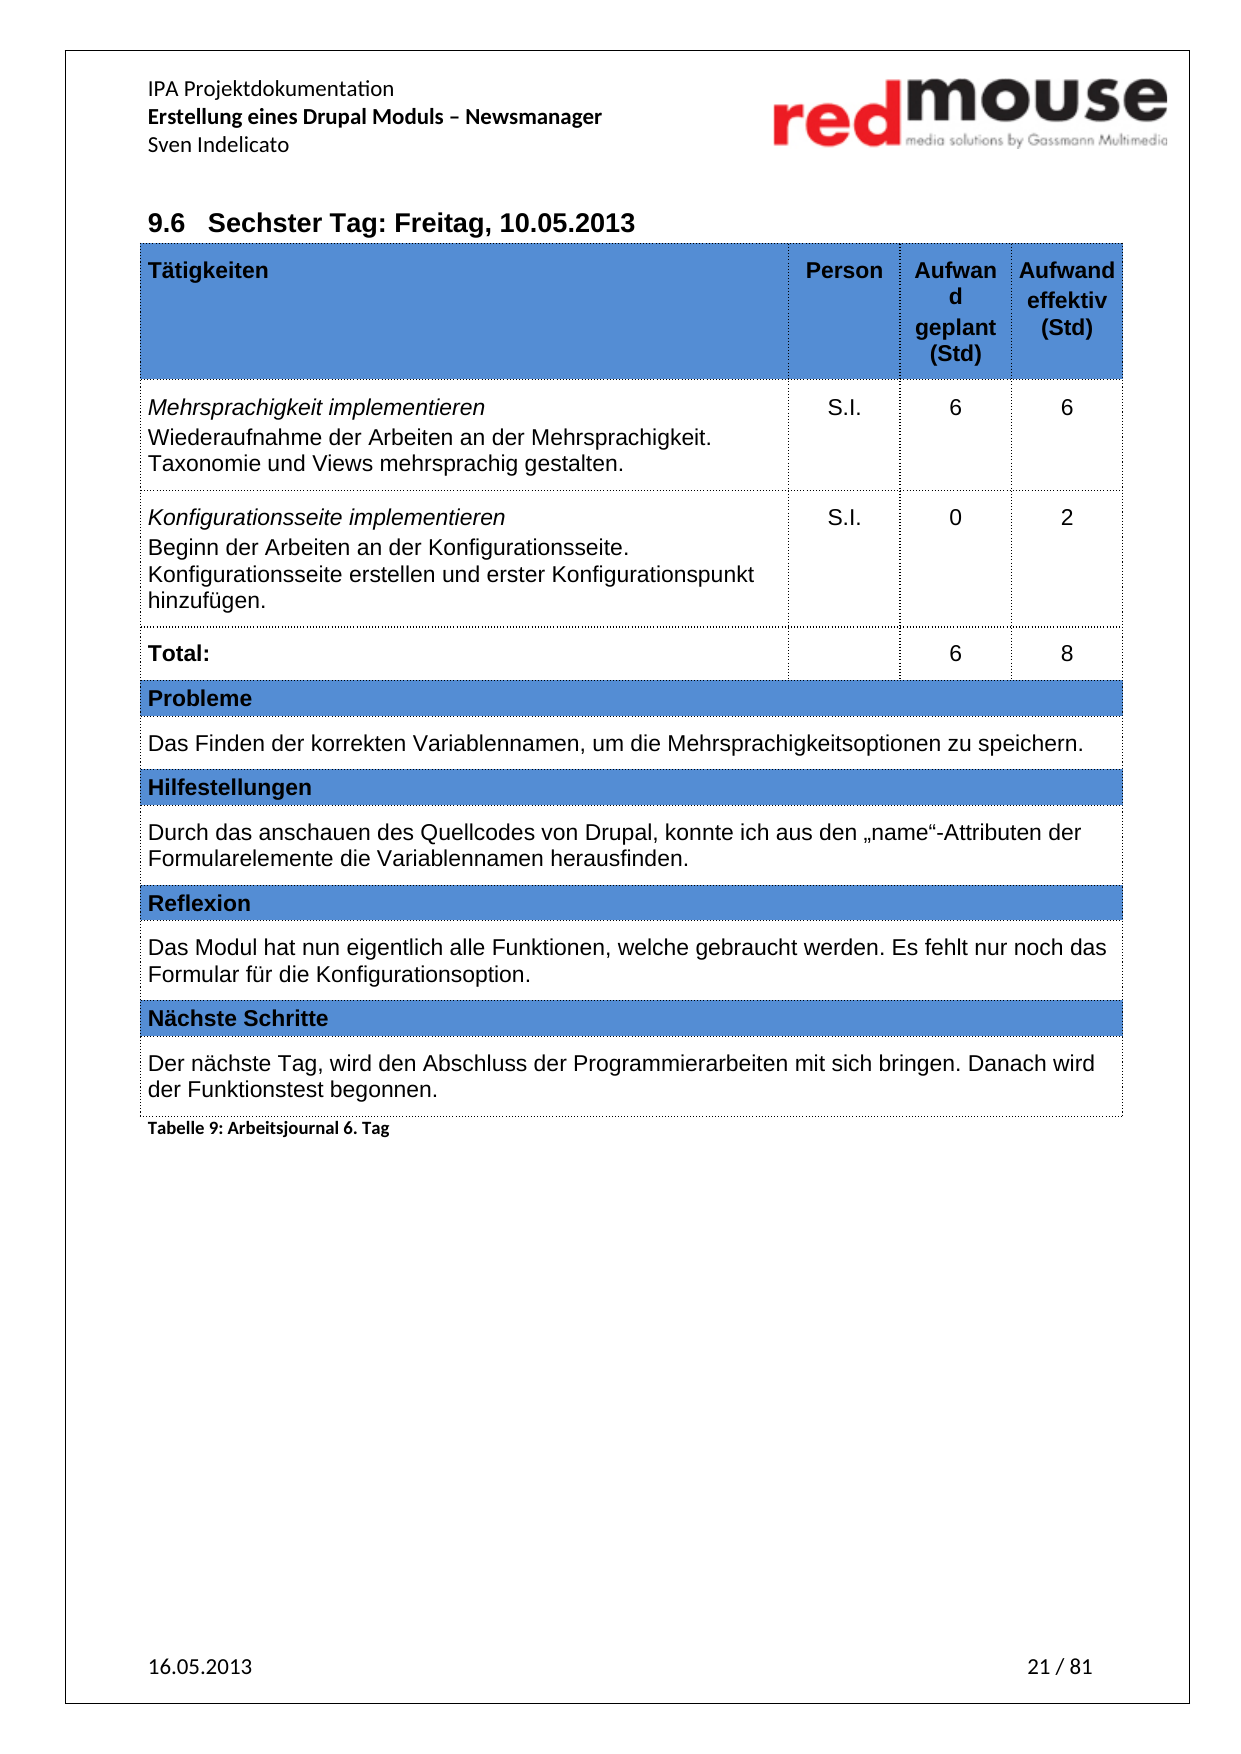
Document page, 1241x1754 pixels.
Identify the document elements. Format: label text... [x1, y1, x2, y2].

table_cell [900, 680, 1011, 716]
table_cell S.I. [789, 379, 900, 490]
table_header Person [789, 243, 900, 379]
table_cell 2 [1011, 490, 1123, 626]
table_cell [789, 769, 900, 805]
table_cell [789, 1000, 900, 1036]
table_cell Reflexion [140, 885, 789, 920]
table_cell 6 [900, 626, 1011, 680]
table_cell Probleme [140, 680, 789, 716]
table_cell [1011, 1000, 1123, 1036]
subtitle Sechster Tag: Freitag, 10.05.2013 [148, 207, 1093, 238]
table_cell Der nächste Tag, wird den Abschluss der Programmierarbeiten mit sich bringen. Danach wird der Funktionstest begonnen. [140, 1036, 1123, 1116]
table_cell Nächste Schritte [140, 1000, 789, 1036]
table_cell [789, 885, 900, 920]
table_cell Total: [140, 626, 789, 680]
table_cell [789, 680, 900, 716]
table_cell [900, 1000, 1011, 1036]
table_cell 0 [900, 490, 1011, 626]
table_cell Konfigurationsseite implementieren Beginn der Arbeiten an der Konfigurationsseite. Konfigurationsseite erstellen und erster Konfigurationspunkt hinzufügen. [140, 490, 789, 626]
table_cell 8 [1011, 626, 1123, 680]
table_cell Das Modul hat nun eigentlich alle Funktionen, welche gebraucht werden. Es fehlt nur noch das Formular für die Konfigurationsoption. [140, 920, 1123, 1000]
table_cell S.I. [789, 490, 900, 626]
table_cell [789, 626, 900, 680]
table_cell [1011, 769, 1123, 805]
table_header Aufwand effektiv (Std) [1011, 243, 1123, 379]
table_cell [1011, 680, 1123, 716]
table_cell Das Finden der korrekten Variablennamen, um die Mehrsprachigkeitsoptionen zu speichern. [140, 716, 1123, 769]
table_header Aufwand geplant (Std) [900, 243, 1011, 379]
table_cell 6 [1011, 379, 1123, 490]
table_cell 6 [900, 379, 1011, 490]
table_header Tätigkeiten [140, 243, 789, 379]
table_cell [900, 885, 1011, 920]
table_cell Mehrsprachigkeit implementieren Wiederaufnahme der Arbeiten an der Mehrsprachigkeit. Taxonomie und Views mehrsprachig gestalten. [140, 379, 789, 490]
table_cell [900, 769, 1011, 805]
picture [773, 78, 1168, 149]
table_cell Durch das anschauen des Quellcodes von Drupal, konnte ich aus den „name“-Attributen der Formularelemente die Variablennamen herausfinden. [140, 805, 1123, 884]
table_cell [1011, 885, 1123, 920]
table_cell Hilfestellungen [140, 769, 789, 805]
